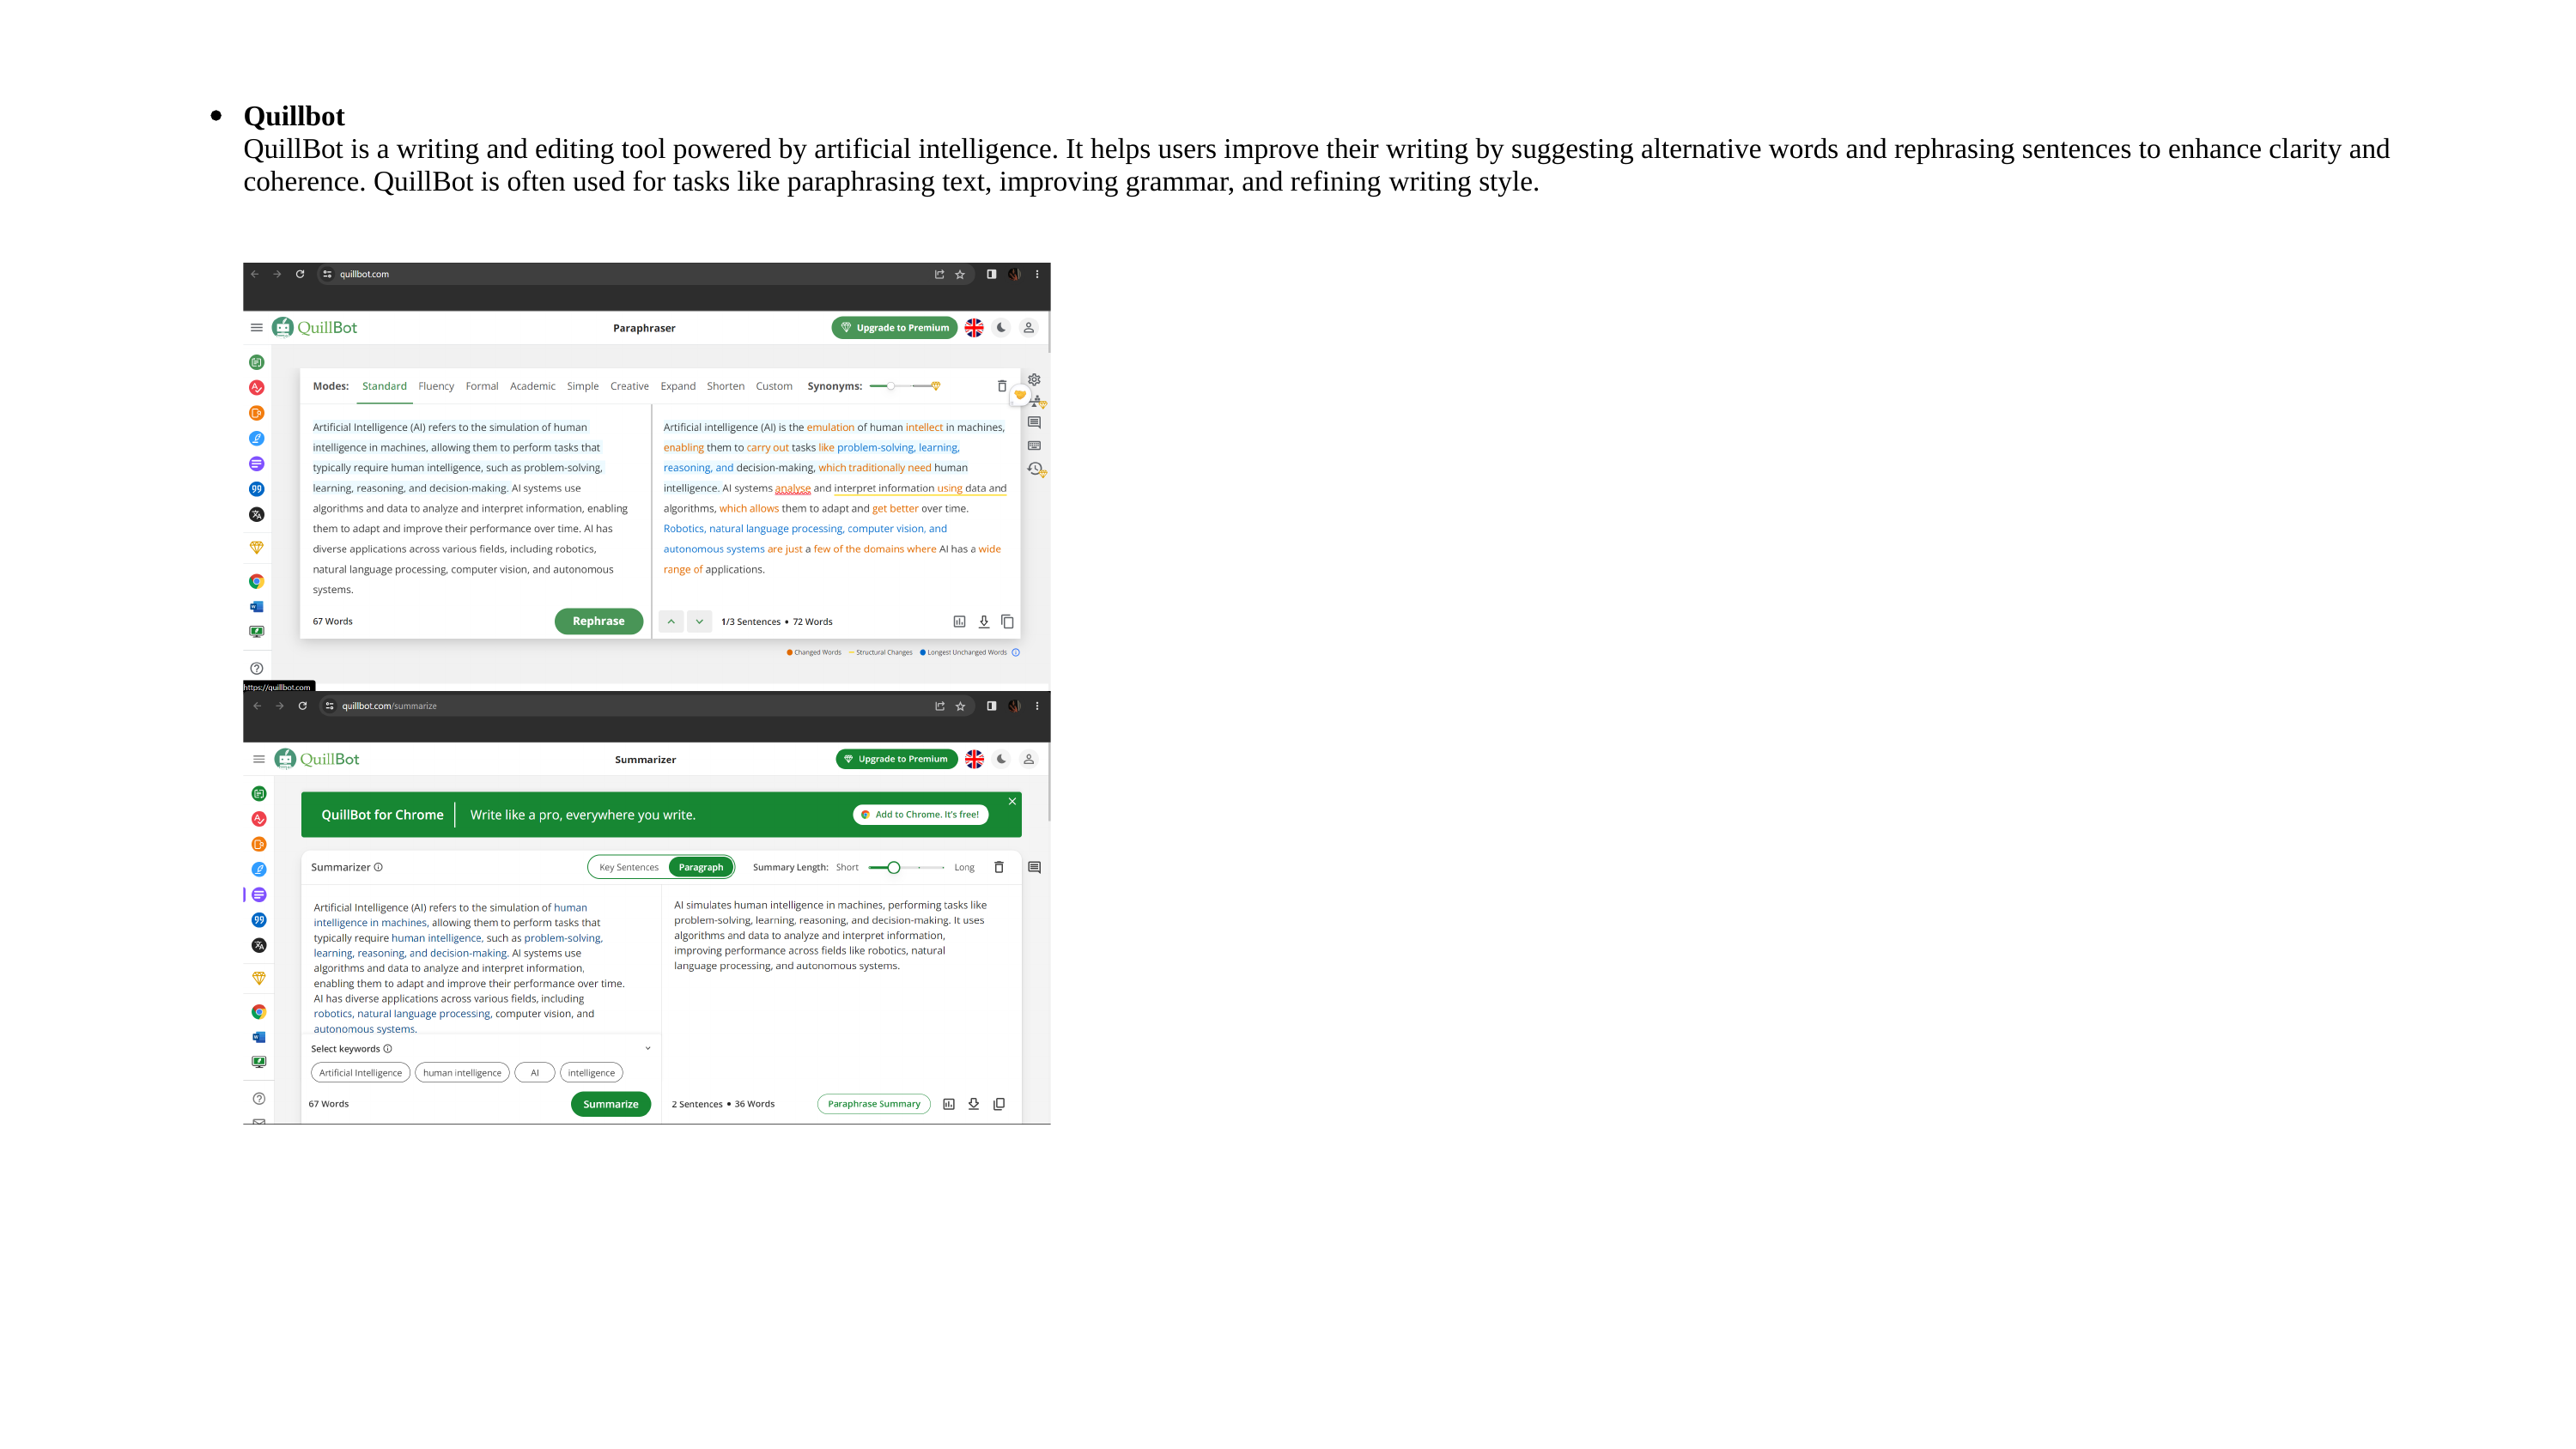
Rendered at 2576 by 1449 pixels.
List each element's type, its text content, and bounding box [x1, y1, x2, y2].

picture [243, 263, 1051, 1125]
list Quillbot [211, 99, 2497, 131]
list QuillBot is a writing and editing tool powered by artificial intelligence. It helps users improve their writing by suggesting alternative words and rephrasing sentences to enhance clarity and coherence. QuillBot is often used for tasks like paraphrasing text, improving grammar, and refining writing style. [243, 131, 2497, 197]
